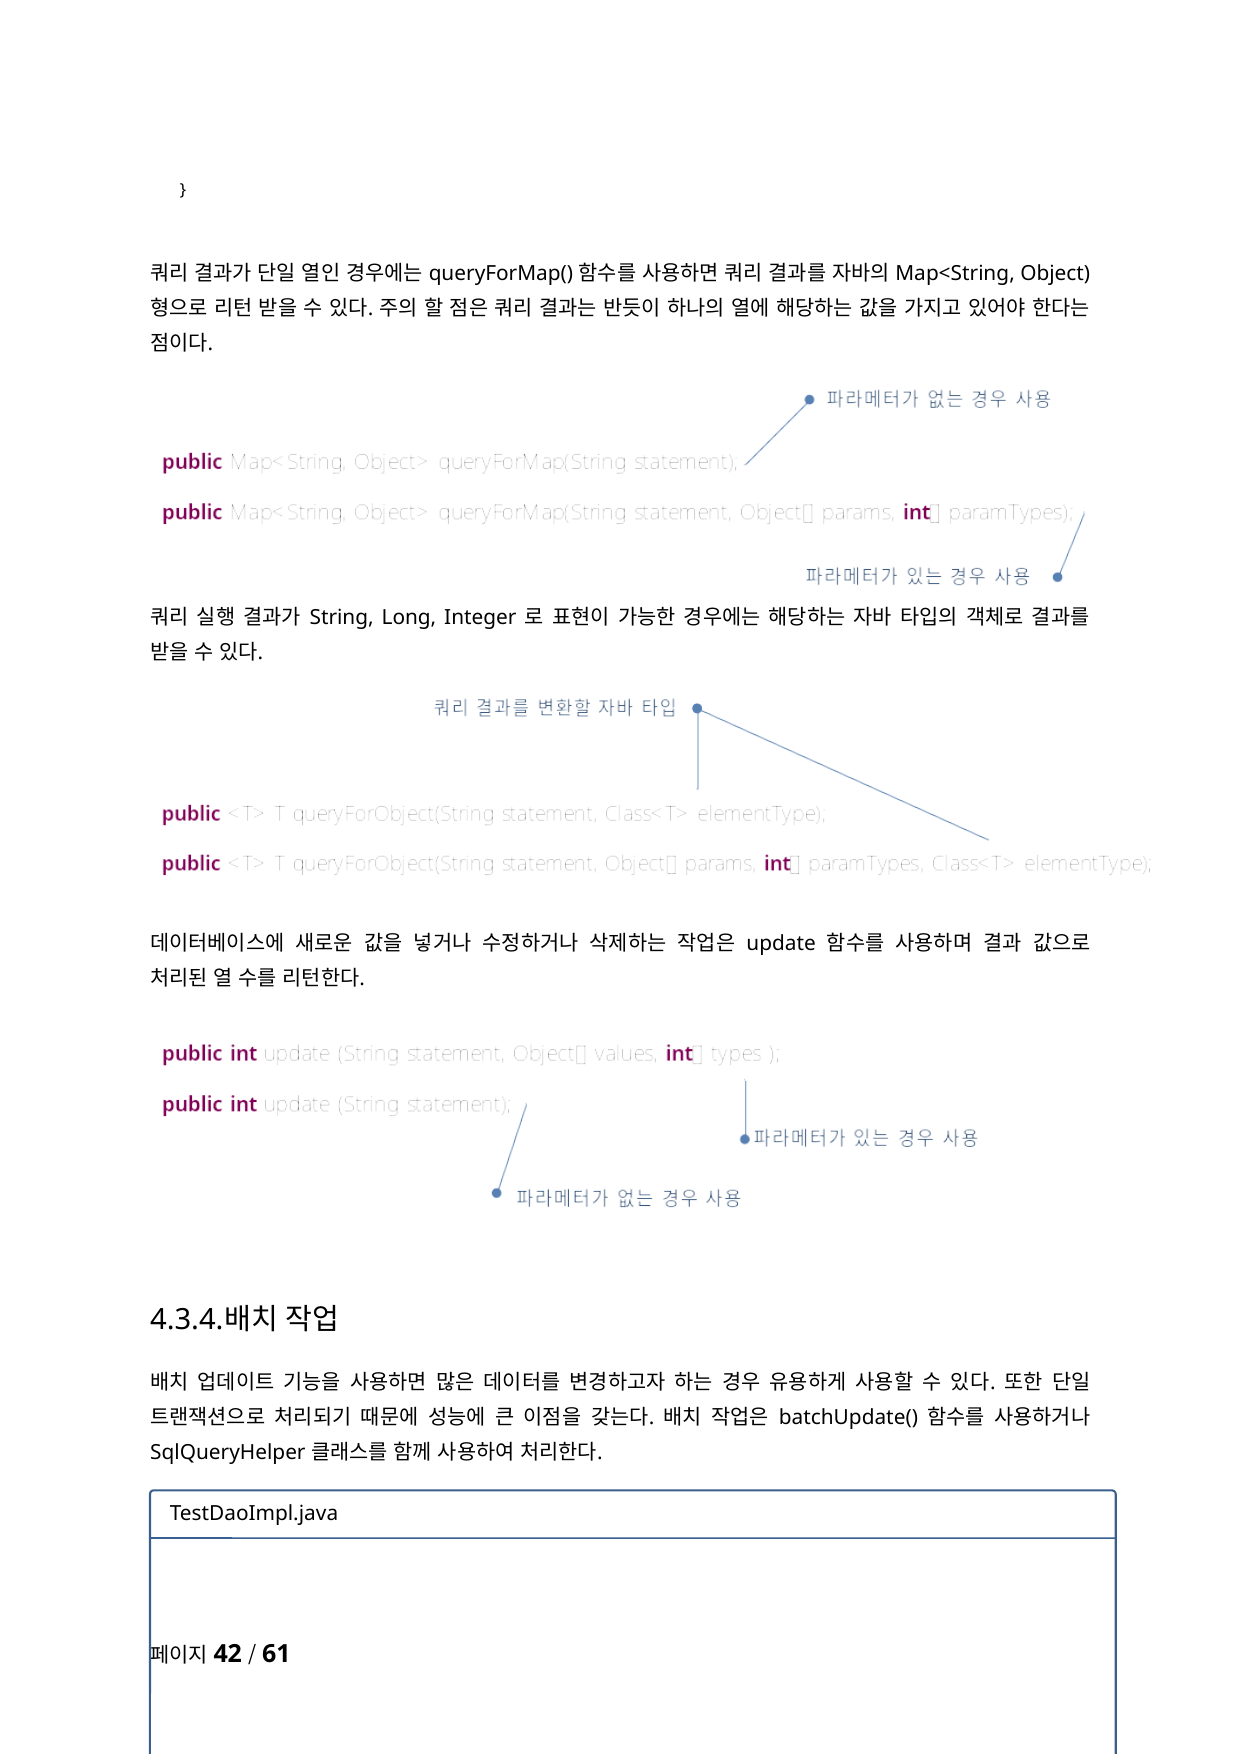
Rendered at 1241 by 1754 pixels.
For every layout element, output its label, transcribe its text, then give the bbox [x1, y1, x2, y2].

subtitle 배치 작업 [150, 1296, 1090, 1338]
text 쿼리 결과가 단일 열인 경우에는 queryForMap() 함수를 사용하면 쿼리 결과를 자바의 Map<String, Object) 형으로 리턴 받을 수 있다. 주의 할 점은 쿼리 결과는 반듯이 하나의 열에 해당하는 값을 가지고 있어야 한다는 점이다. [150, 257, 1090, 357]
text 쿼리 실행 결과가 String, Long, Integer 로 표현이 가능한 경우에는 해당하는 자바 타입의 객체로 결과를 받을 수 있다. [150, 382, 1090, 665]
text 배치 업데이트 기능을 사용하면 많은 데이터를 변경하고자 하는 경우 유용하게 사용할 수 있다. 또한 단일 트랜잭션으로 처리되기 때문에 성능에 큰 이점을 갖는다. 배치 작업은 batchUpdate() 함수를 사용하거나 SqlQueryHelper 클래스를 함께 사용하여 처리한다. [150, 1366, 1090, 1465]
text 데이터베이스에 새로운 값을 넣거나 수정하거나 삭제하는 작업은 update 함수를 사용하며 결과 값으로 처리된 열 수를 리턴한다. [150, 927, 1090, 992]
text } [179, 177, 1090, 200]
